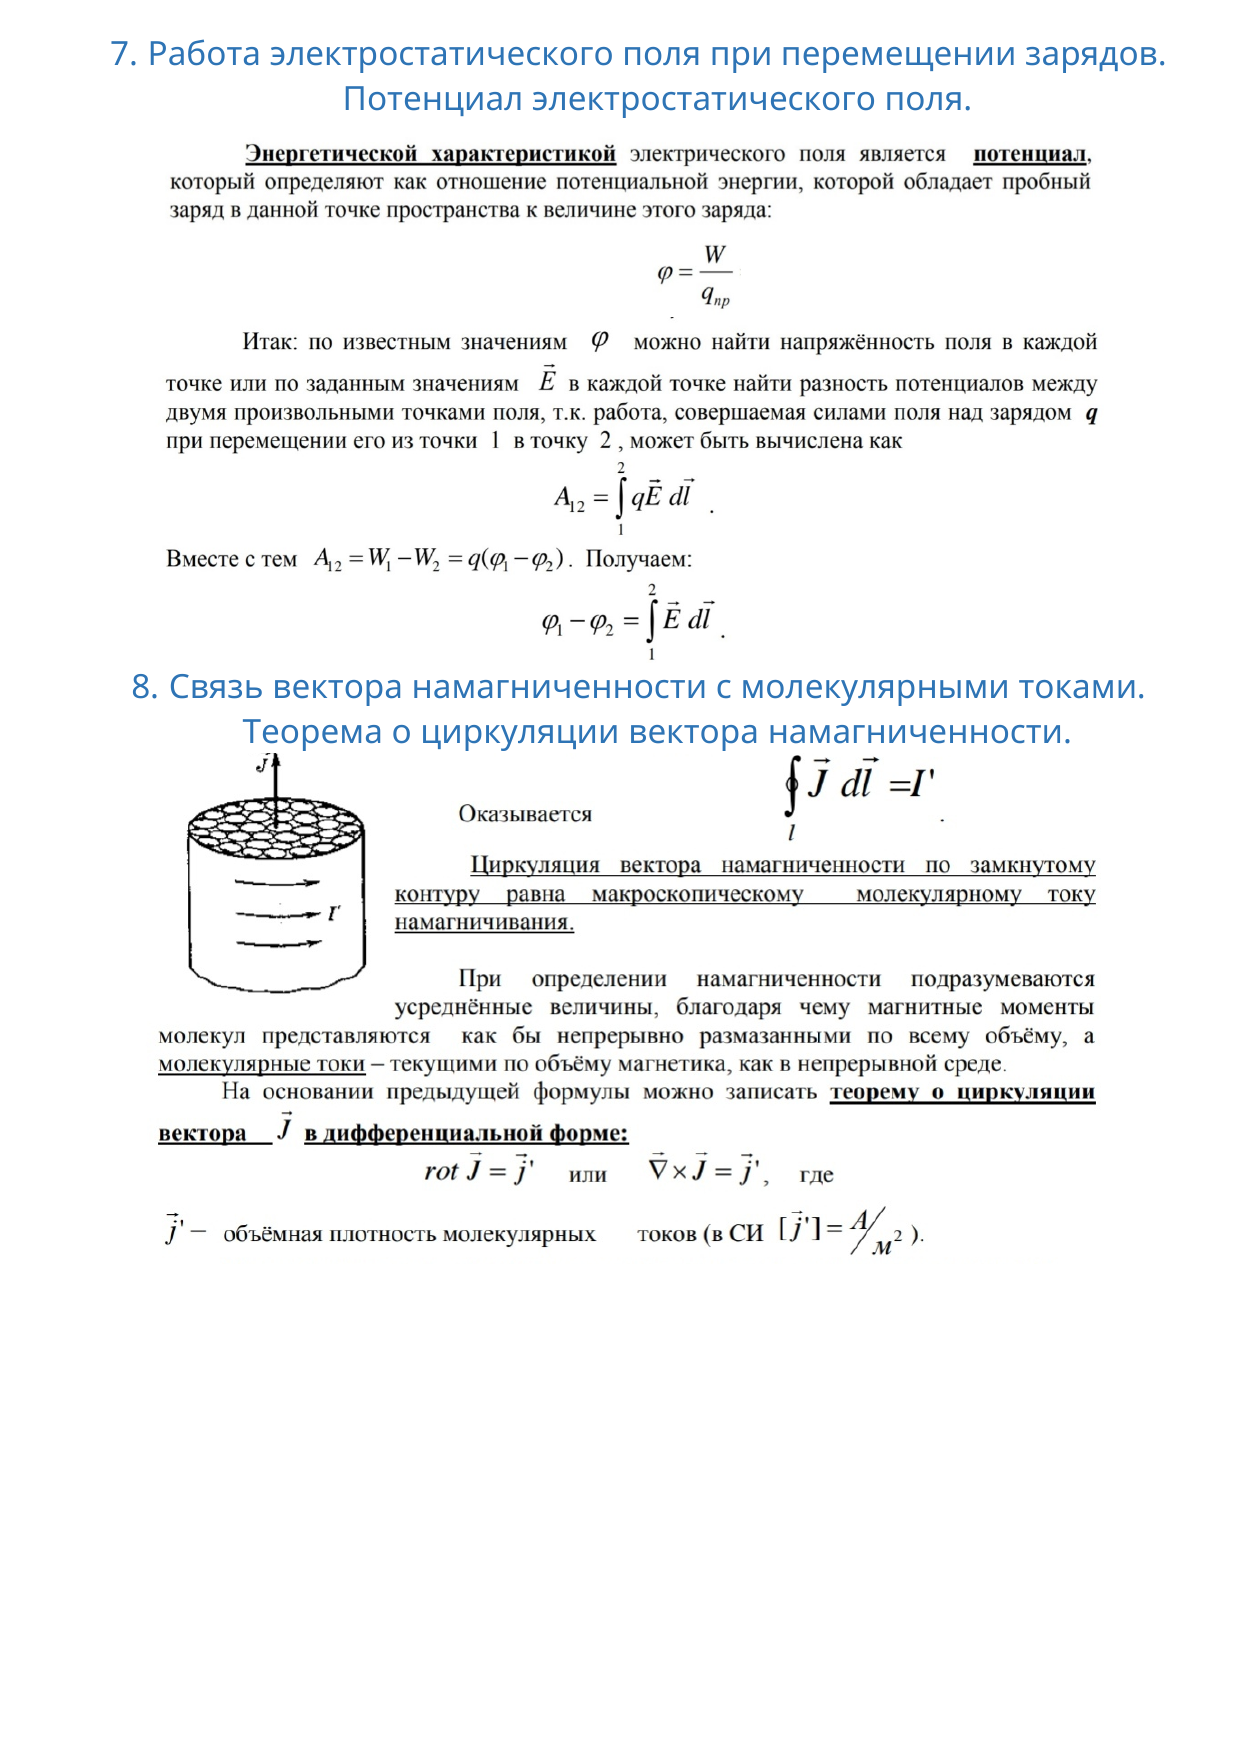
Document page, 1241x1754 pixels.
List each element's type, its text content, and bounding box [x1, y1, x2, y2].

subtitle Связь вектора намагниченности с молекулярными токами. Теорема о циркуляции вектора намагниченности. [67, 663, 1211, 754]
subtitle Работа электростатического поля при перемещении зарядов. Потенциал электростатического поля. [67, 29, 1211, 120]
picture [132, 753, 1108, 1264]
picture [132, 120, 1108, 663]
